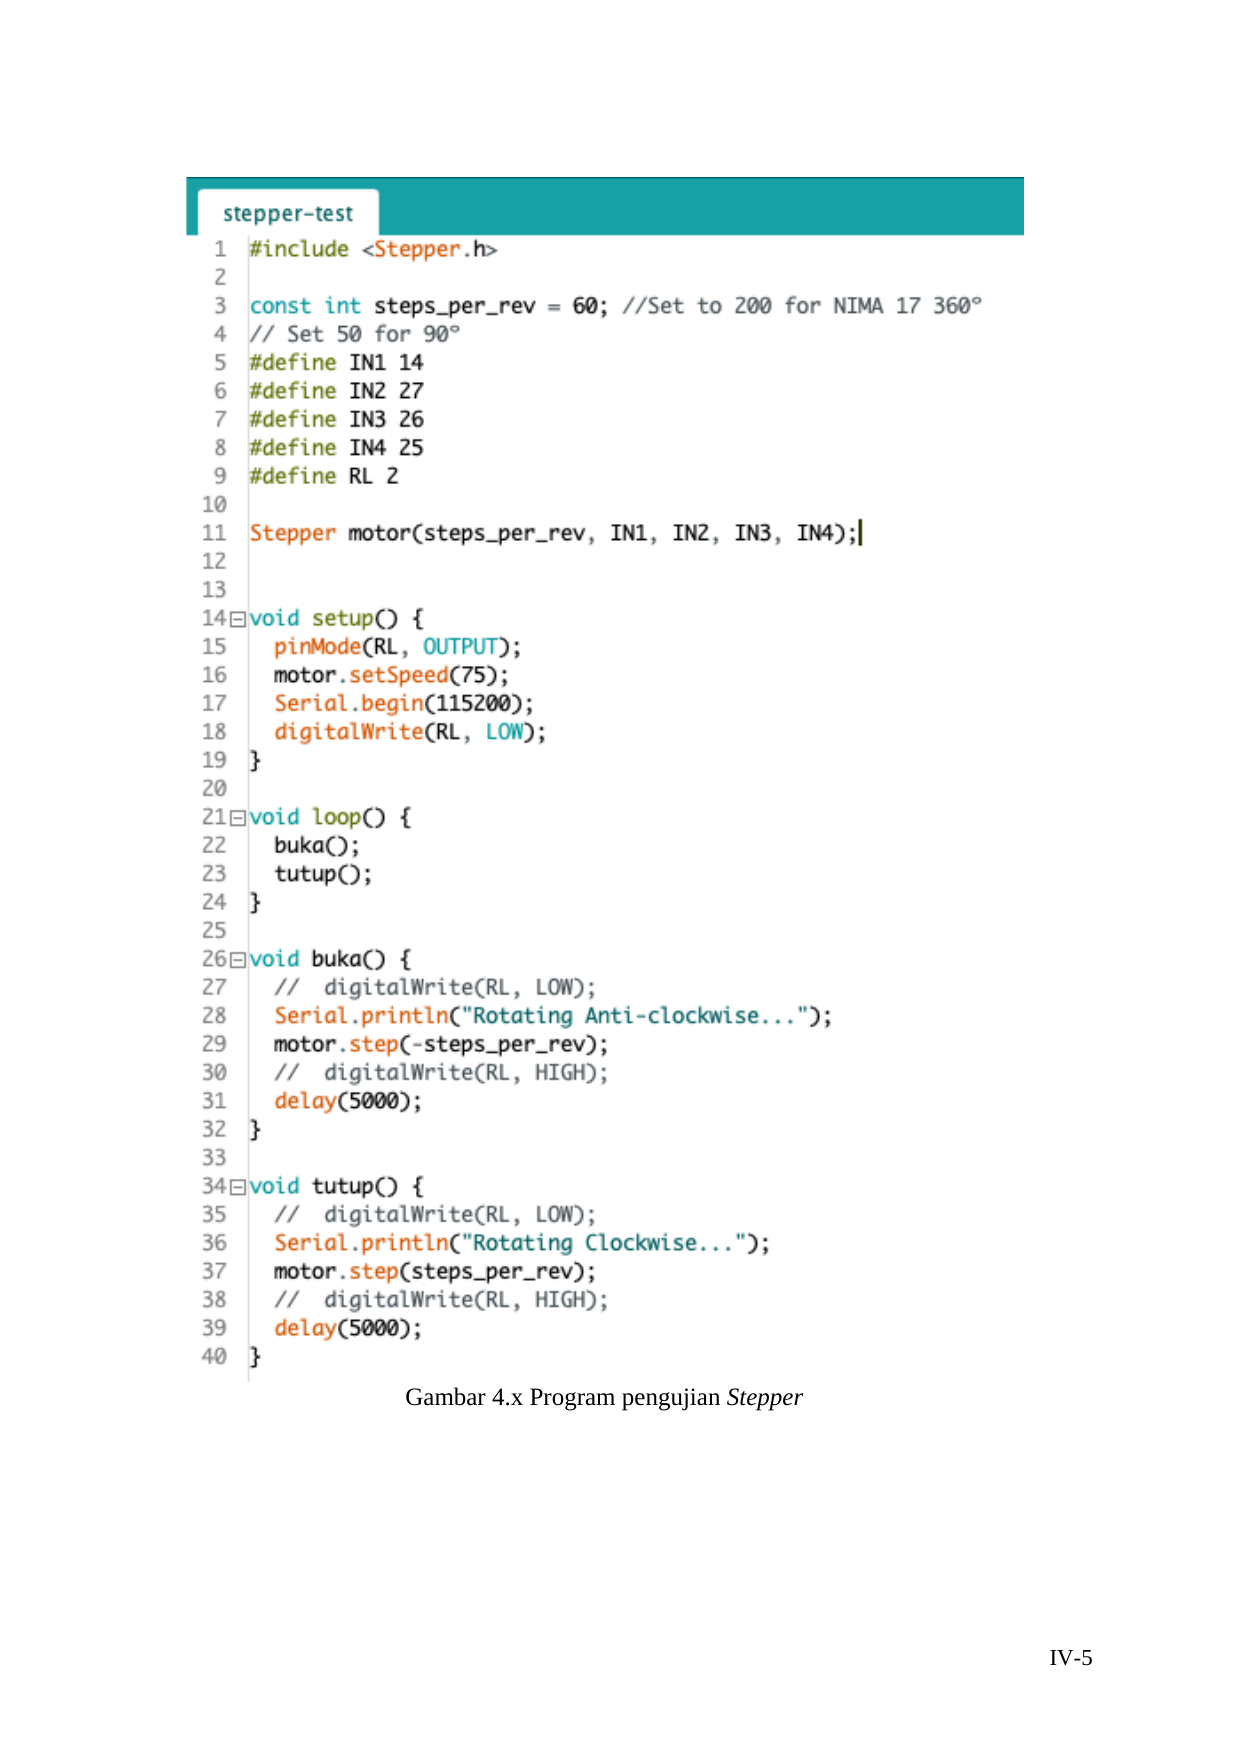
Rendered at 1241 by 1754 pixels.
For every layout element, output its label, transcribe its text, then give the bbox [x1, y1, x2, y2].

picture [186, 177, 1024, 1382]
subtitle Gambar 4.x Program pengujian Stepper [118, 1382, 1092, 1411]
